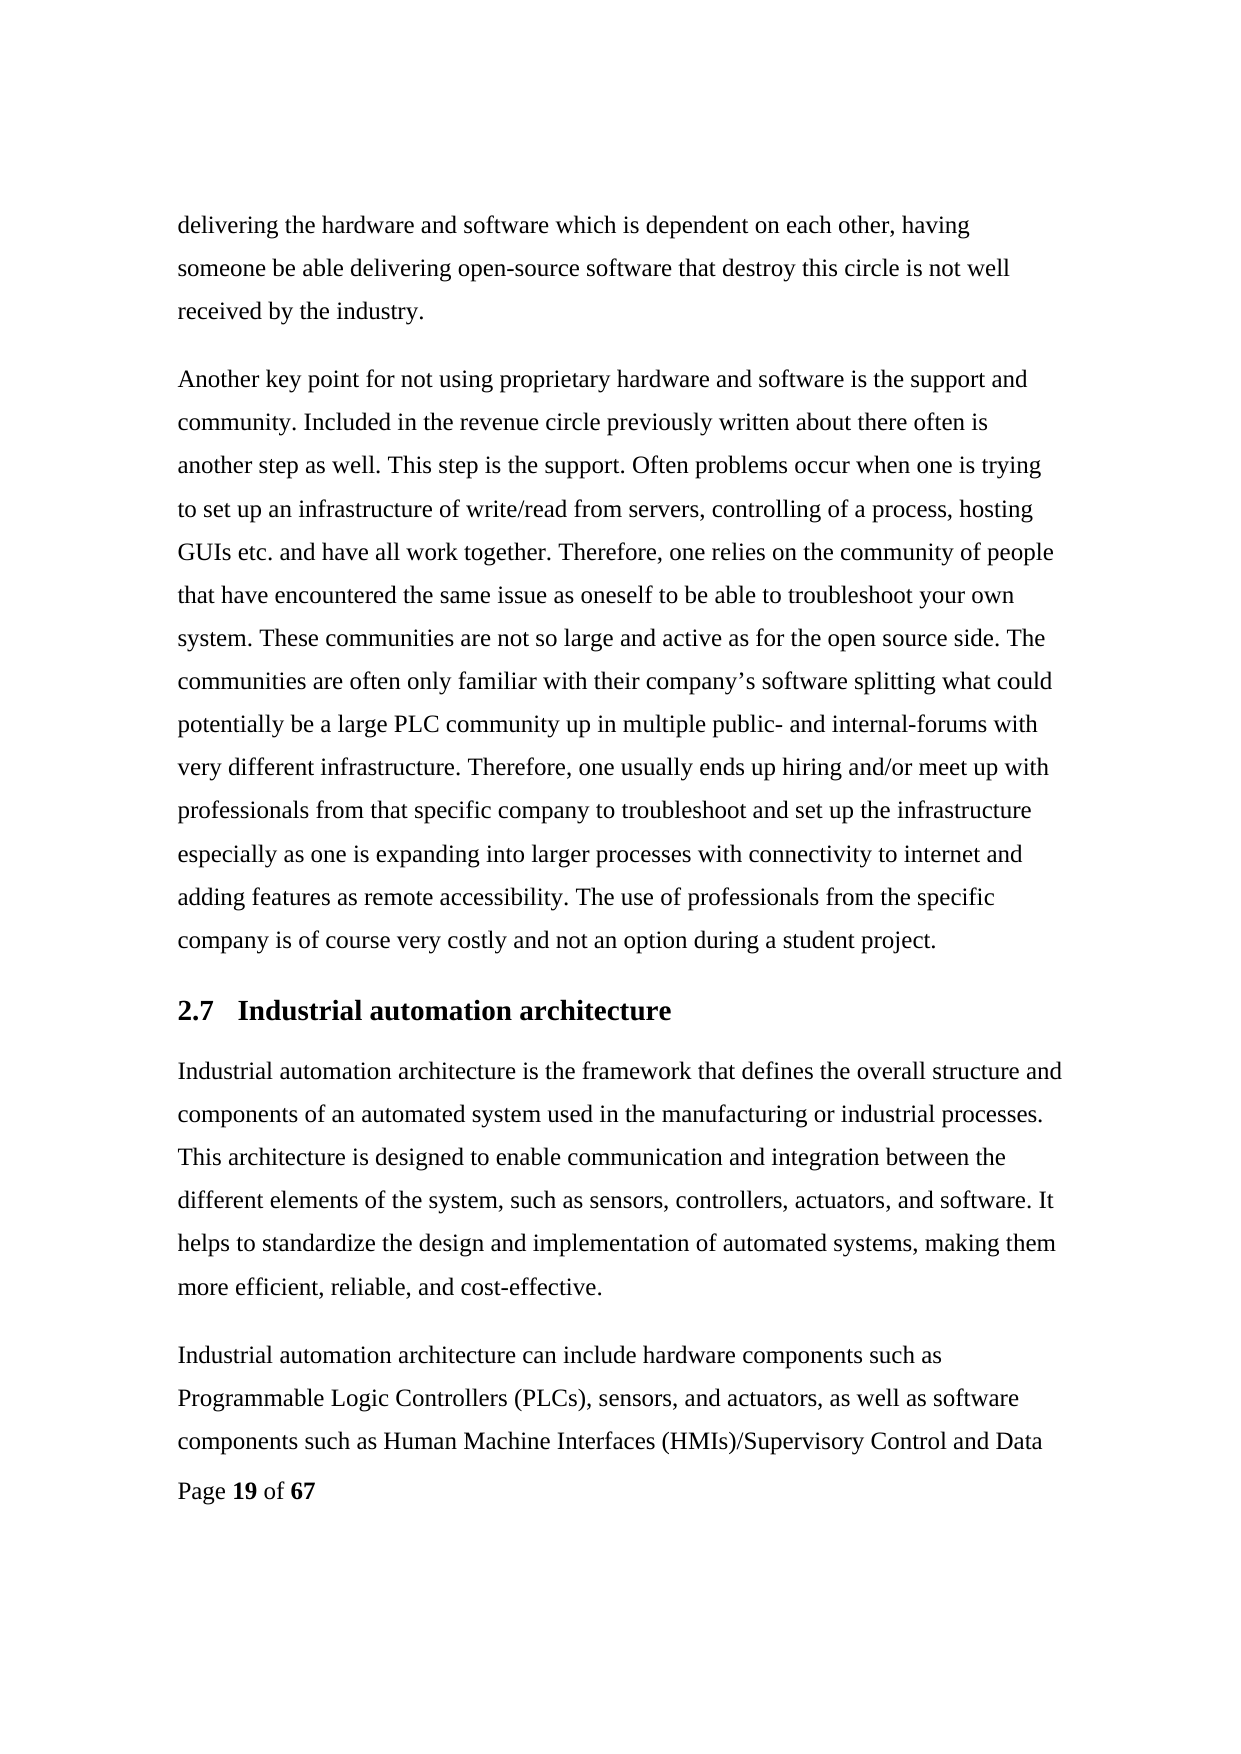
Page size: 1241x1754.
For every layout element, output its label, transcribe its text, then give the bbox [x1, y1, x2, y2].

subtitle Industrial automation architecture [177, 993, 1063, 1027]
text Industrial automation architecture is the framework that defines the overall structure and components of an automated system used in the manufacturing or industrial processes. This architecture is designed to enable communication and integration between the different elements of the system, such as sensors, controllers, actuators, and software. It helps to standardize the design and implementation of automated systems, making them more efficient, reliable, and cost-effective. [177, 1056, 1063, 1300]
text Another key point for not using proprietary hardware and software is the support and community. Included in the revenue circle previously written about there often is another step as well. This step is the support. Often problems occur when one is trying to set up an infrastructure of write/read from servers, controlling of a process, hosting GUIs etc. and have all work together. Therefore, one relies on the community of people that have encountered the same issue as oneself to be able to troubleshoot your own system. These communities are not so large and active as for the open source side. The communities are often only familiar with their company’s software splitting what could potentially be a large PLC community up in multiple public- and internal-forums with very different infrastructure. Therefore, one usually ends up hiring and/or meet up with professionals from that specific company to troubleshoot and set up the infrastructure especially as one is expanding into larger processes with connectivity to internet and adding features as remote accessibility. The use of professionals from the specific company is of course very costly and not an option during a student project. [177, 364, 1063, 954]
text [177, 1340, 1063, 1455]
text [177, 210, 1063, 325]
